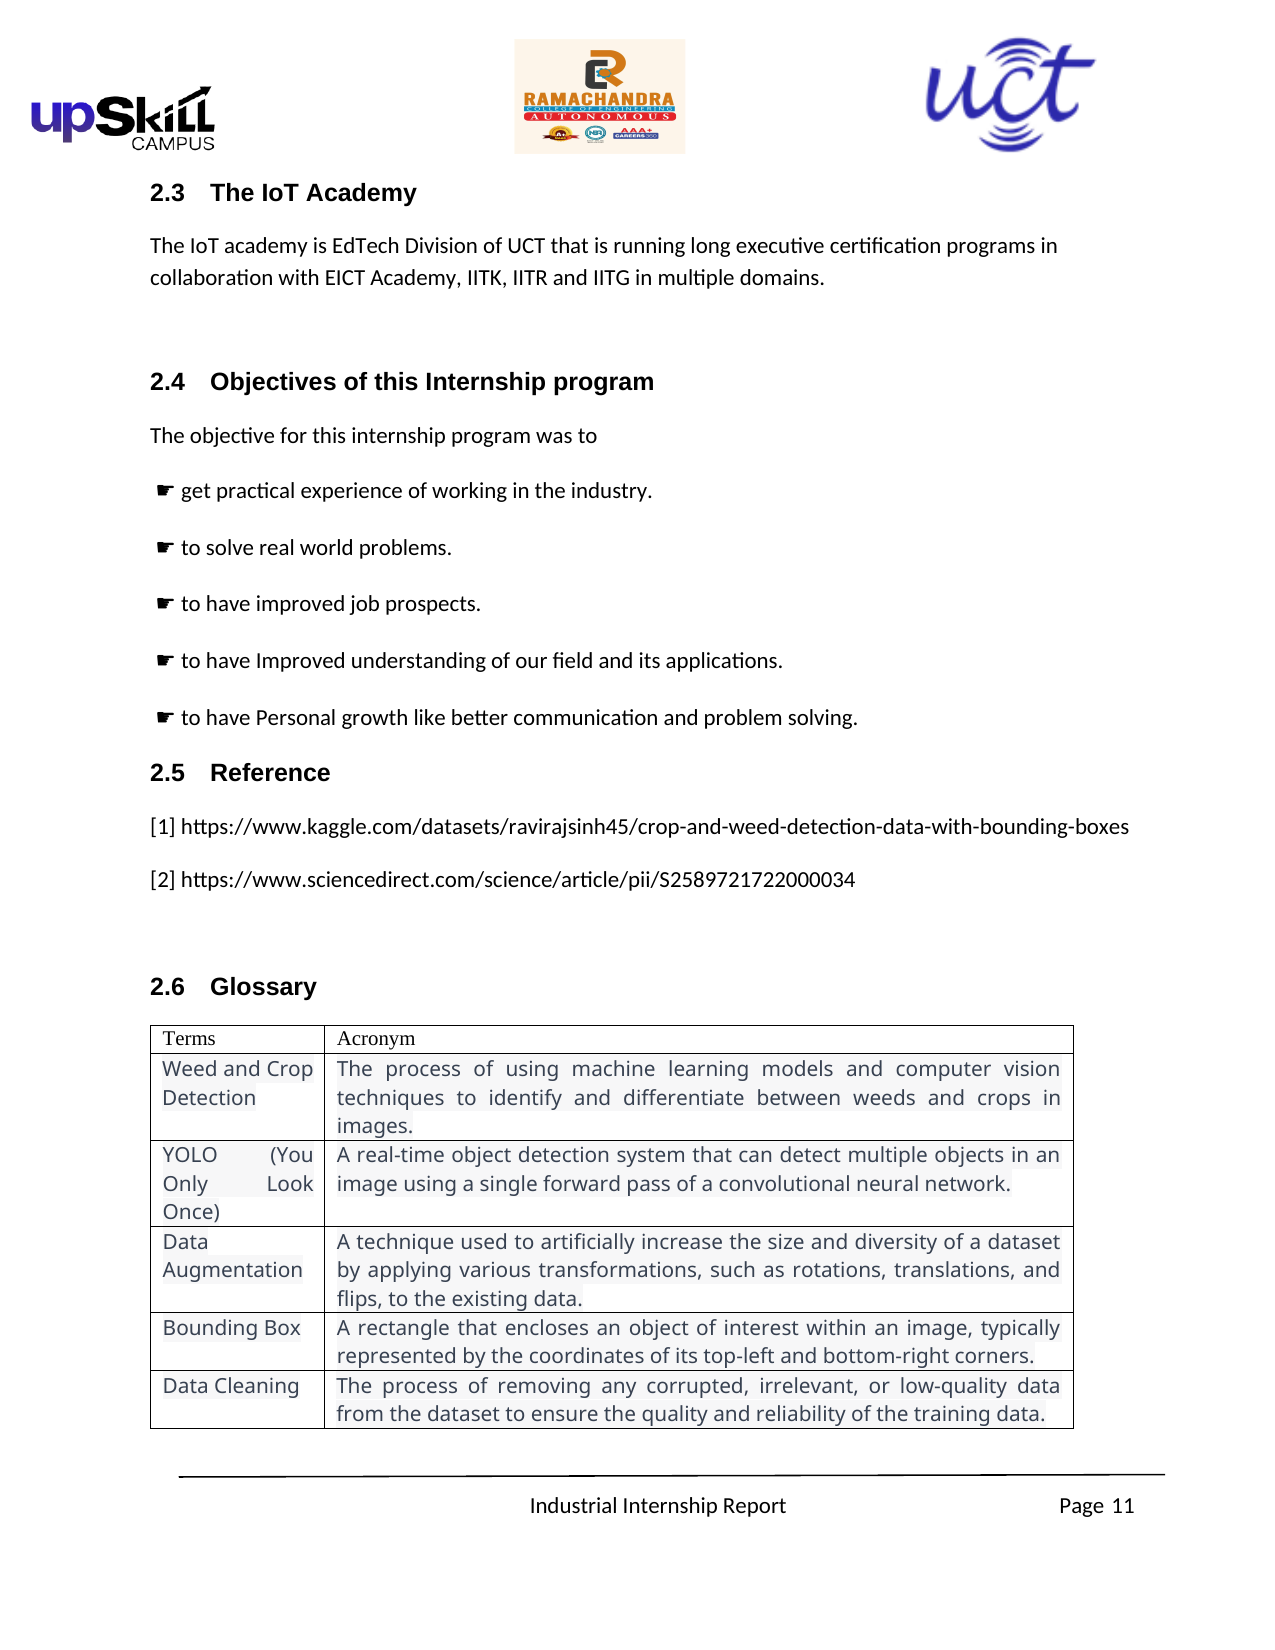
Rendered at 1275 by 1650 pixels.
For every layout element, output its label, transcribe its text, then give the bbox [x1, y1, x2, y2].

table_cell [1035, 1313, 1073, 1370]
subtitle Glossary [150, 975, 1134, 1000]
table_cell Weed and Crop Detection [151, 1054, 324, 1139]
text The objective for this internship program was to [150, 421, 1134, 449]
table_cell A technique used to artificially increase the size and diversity of a dataset by applying various transformations, such as rotations, translations, and flips, to the existing data. [583, 1227, 1073, 1312]
subtitle Objectives of this Internship program [150, 371, 1134, 396]
picture [923, 28, 1102, 154]
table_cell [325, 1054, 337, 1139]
table_cell The process of removing any corrupted, irrelevant, or low-quality data from the dataset to ensure the quality and reliability of the training data. [325, 1371, 1073, 1428]
text The IoT academy is EdTech Division of UCT that is running long executive certification programs in collaboration with EICT Academy, IITK, IITR and IITG in multiple domains. [150, 231, 1134, 292]
table_cell The process of using machine learning models and computer vision techniques to identify and differentiate between weeds and crops in images. [413, 1054, 1073, 1139]
picture [514, 39, 686, 154]
table_cell A real-time object detection system that can detect multiple objects in an image using a single forward pass of a convolutional neural network. [325, 1141, 1073, 1226]
subtitle Reference [150, 762, 1134, 787]
text ☛ to have Improved understanding of our field and its applications. [150, 644, 1134, 675]
subtitle The IoT Academy [150, 181, 1134, 206]
table_header Terms [151, 1026, 324, 1053]
text ☛ to solve real world problems. [150, 531, 1134, 562]
text [1] https://www.kaggle.com/datasets/ravirajsinh45/crop-and-weed-detection-data-with-bounding-boxes [150, 812, 1134, 840]
picture [0, 73, 246, 154]
table_cell Bounding Box [151, 1313, 324, 1370]
text ☛ to have improved job prospects. [150, 587, 1134, 618]
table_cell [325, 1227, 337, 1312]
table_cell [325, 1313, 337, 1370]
text ☛ to have Personal growth like better communication and problem solving. [150, 701, 1134, 732]
text ☛ get practical experience of working in the industry. [150, 474, 1134, 505]
table_header Acronym [325, 1026, 1073, 1053]
table_cell YOLO (You Only Look Once) [151, 1141, 324, 1226]
text [2] https://www.sciencedirect.com/science/article/pii/S2589721722000034 [150, 865, 1134, 893]
table_cell Data Cleaning [151, 1371, 324, 1428]
table_cell Data Augmentation [151, 1227, 324, 1312]
